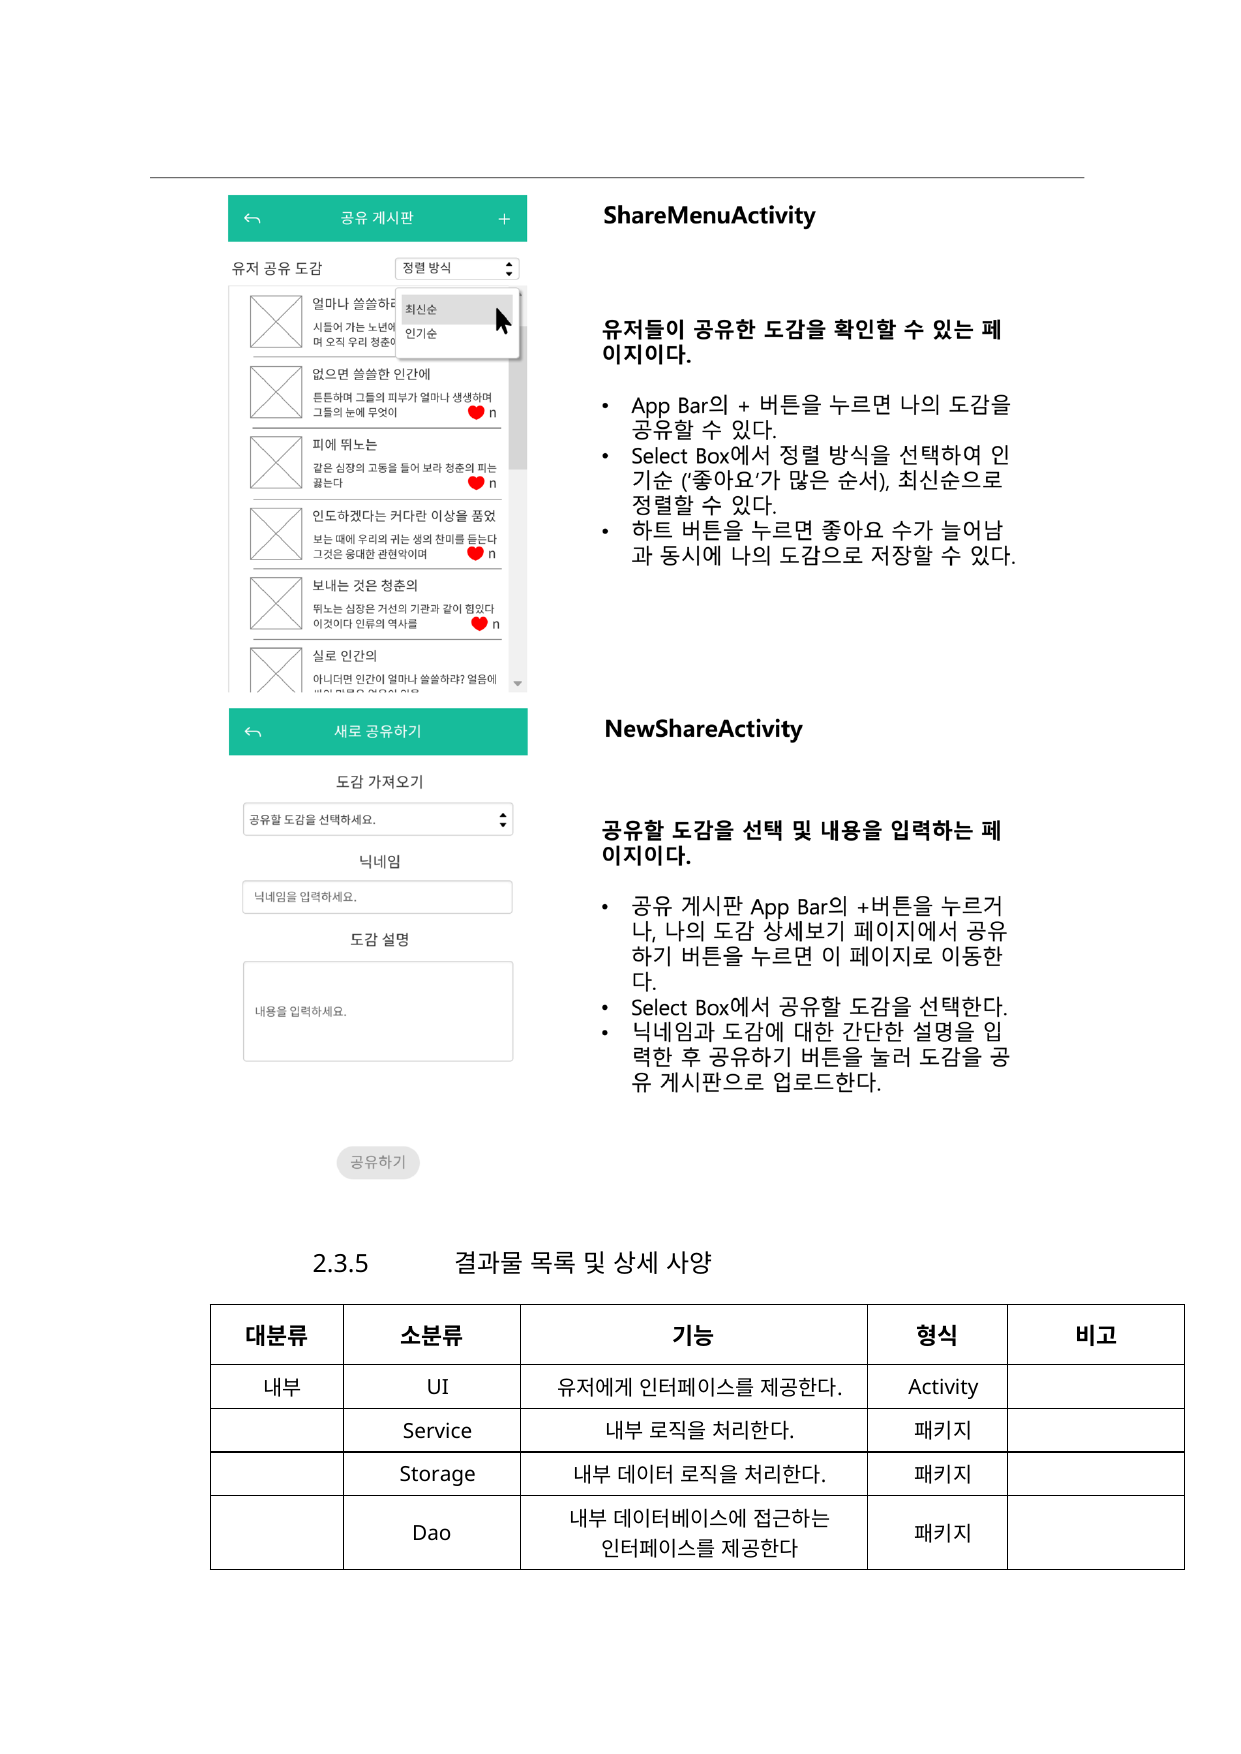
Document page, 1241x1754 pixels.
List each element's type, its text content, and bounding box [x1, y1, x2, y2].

table_cell 내부 로직을 처리한다. [521, 1409, 867, 1451]
table_cell Activity [868, 1365, 1007, 1407]
table_cell Service [344, 1409, 520, 1451]
table_header 비고 [1008, 1305, 1184, 1364]
table_cell [211, 1453, 343, 1495]
table_cell [1008, 1365, 1184, 1407]
picture [150, 177, 1085, 1215]
table_cell 유저에게 인터페이스를 제공한다. [521, 1365, 867, 1407]
table_cell [211, 1409, 343, 1451]
table_header 기능 [521, 1305, 867, 1364]
table_cell [211, 1496, 343, 1569]
table_cell 내부 데이터베이스에 접근하는 인터페이스를 제공한다 [521, 1496, 867, 1569]
table_cell 패키지 [868, 1409, 1007, 1451]
table_cell 내부 데이터 로직을 처리한다. [521, 1453, 867, 1495]
table_cell Storage [344, 1453, 520, 1495]
table_cell [1008, 1409, 1184, 1451]
table_cell [1008, 1453, 1184, 1495]
table_cell 패키지 [868, 1496, 1007, 1569]
subtitle 결과물 목록 및 상세 사양 [312, 1243, 1090, 1279]
table_cell [1008, 1496, 1184, 1569]
table_header 대분류 [211, 1305, 343, 1364]
table_header 소분류 [344, 1305, 520, 1364]
table_header 형식 [868, 1305, 1007, 1364]
table_cell 내부 [211, 1365, 343, 1407]
table_cell 패키지 [868, 1453, 1007, 1495]
table_cell Dao [344, 1496, 520, 1569]
table_cell UI [344, 1365, 520, 1407]
